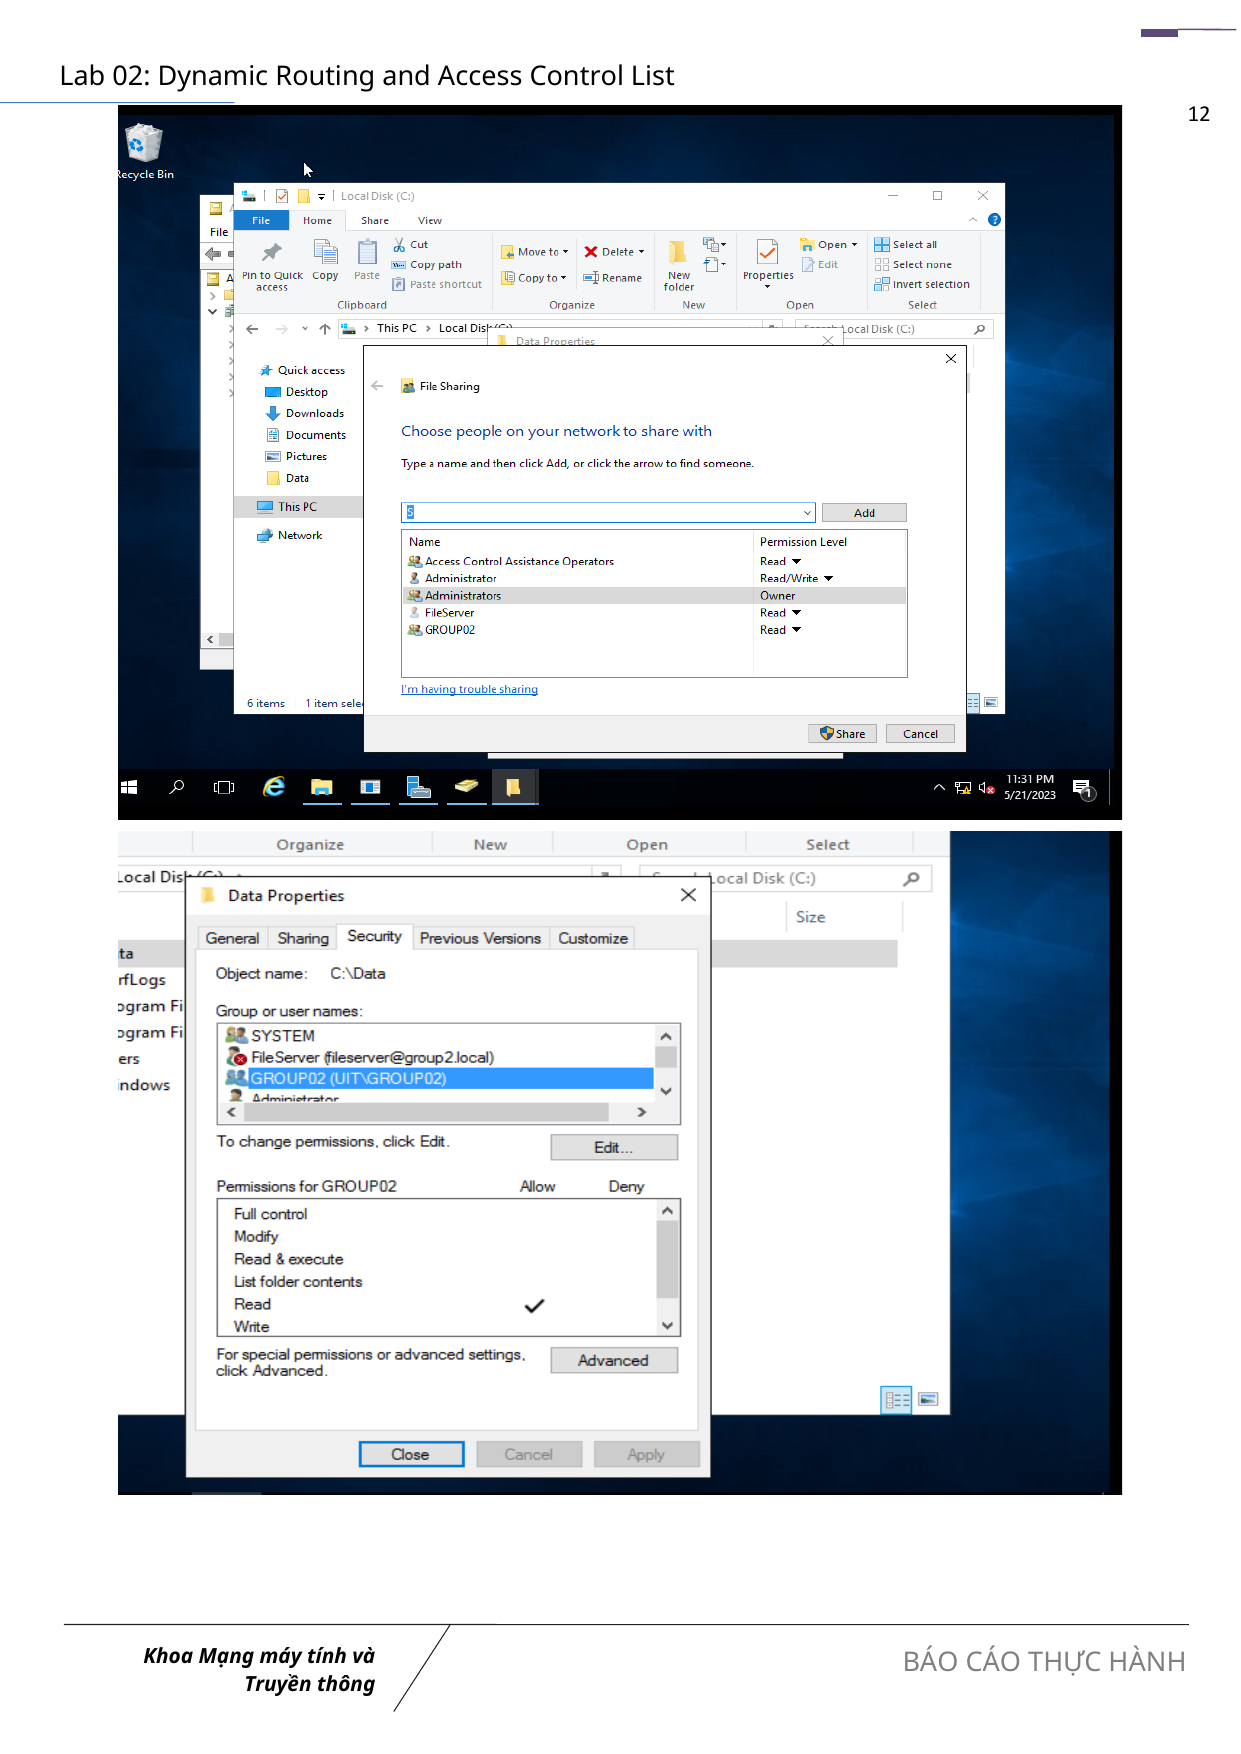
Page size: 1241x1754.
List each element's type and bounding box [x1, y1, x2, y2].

picture [118, 105, 1123, 820]
picture [118, 831, 1123, 1495]
